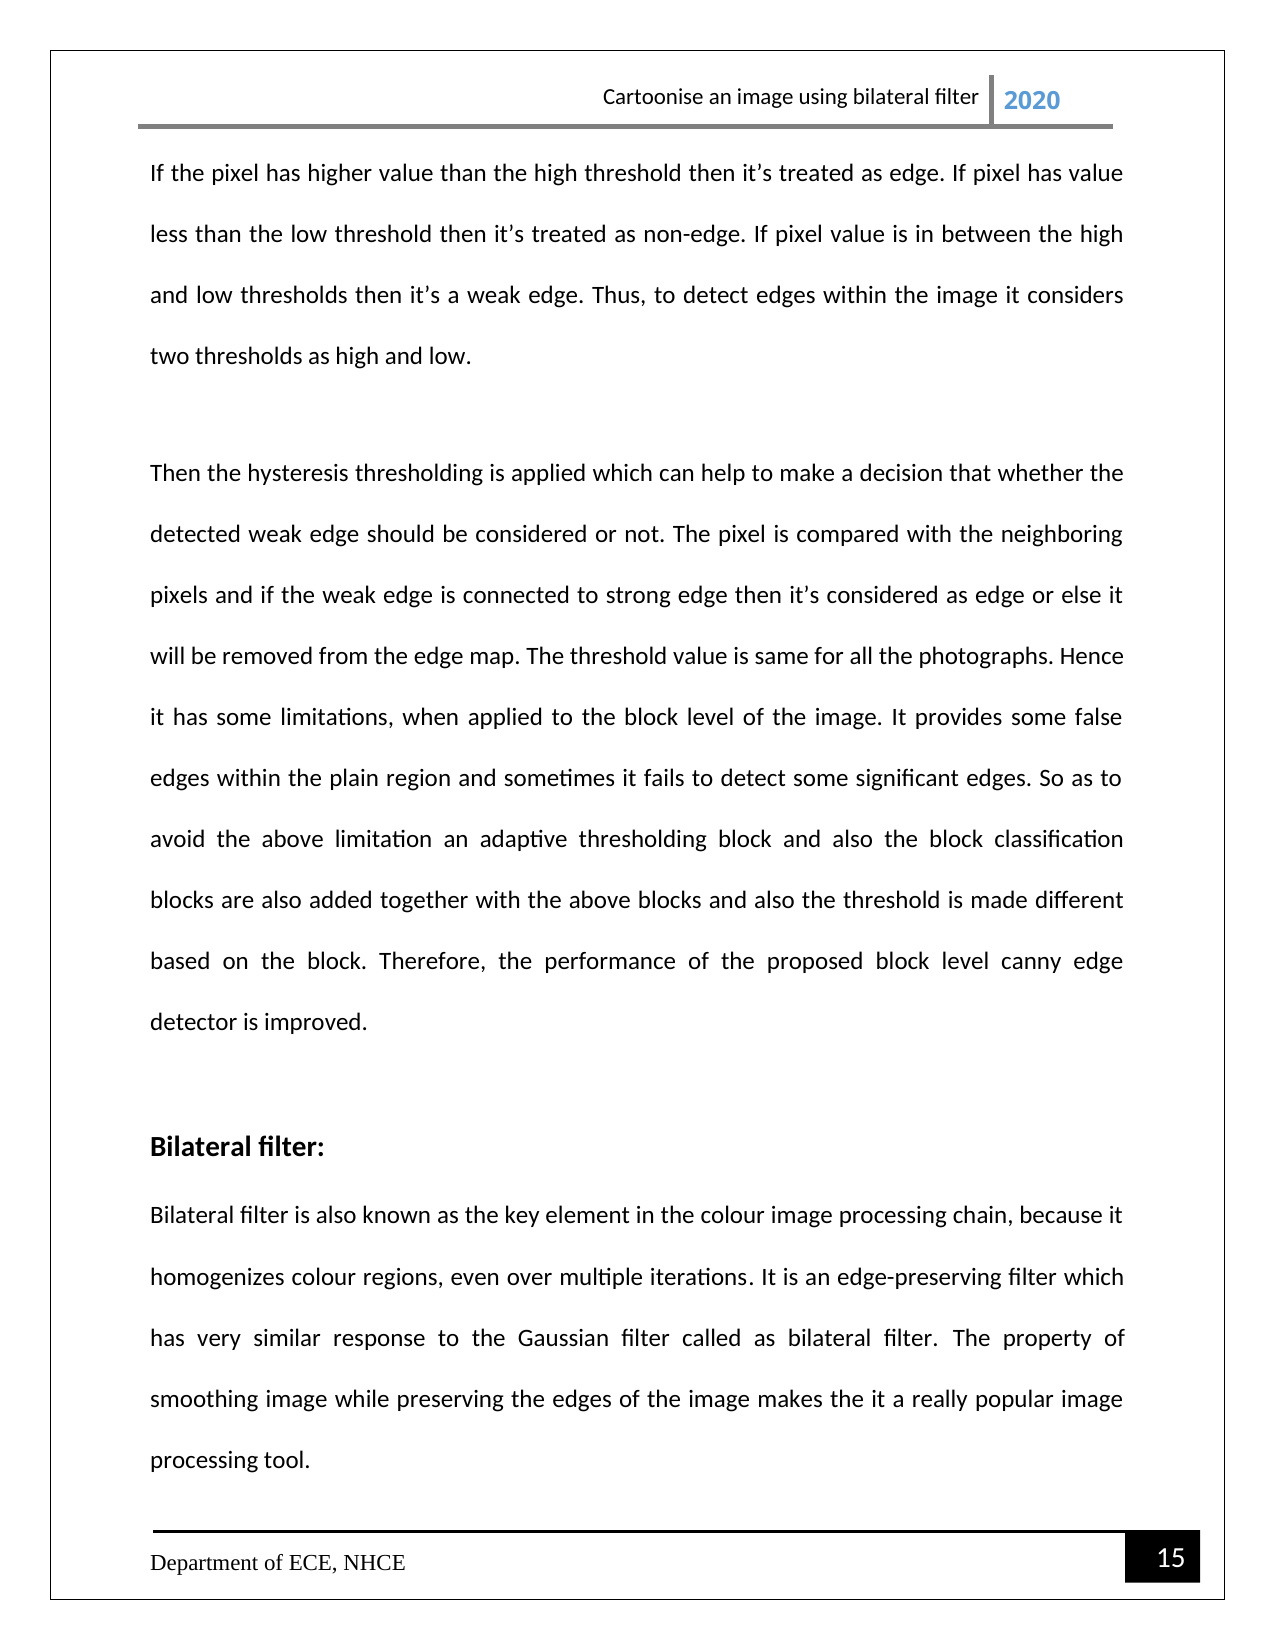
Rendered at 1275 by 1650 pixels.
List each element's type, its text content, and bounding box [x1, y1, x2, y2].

text If the pixel has higher value than the high threshold then it’s treated as edge. If pixel has value less than the low threshold then it’s treated as non-edge. If pixel value is in between the high and low thresholds then it’s a weak edge. Thus, to detect edges within the image it considers two thresholds as high and low. [150, 157, 1125, 370]
text Then the hysteresis thresholding is applied which can help to make a decision that whether the detected weak edge should be considered or not. The pixel is compared with the neighboring pixels and if the weak edge is connected to strong edge then it’s considered as edge or else it will be removed from the edge map. The threshold value is same for all the photographs. Hence it has some limitations, when applied to the block level of the image. It provides some false edges within the plain region and sometimes it fails to detect some significant edges. So as to avoid the above limitation an adaptive thresholding block and also the block classification blocks are also added together with the above blocks and also the threshold is made different based on the block. Therefore, the performance of the proposed block level canny edge detector is improved. [150, 457, 1125, 1037]
text Bilateral filter is also known as the key element in the colour image processing chain, because it homogenizes colour regions, even over multiple iterations. It is an edge-preserving filter which has very similar response to the Gaussian filter called as bilateral filter. The property of smoothing image while preserving the edges of the image makes the it a really popular image processing tool. [150, 1200, 1125, 1474]
text Bilateral filter: [150, 1128, 1125, 1164]
